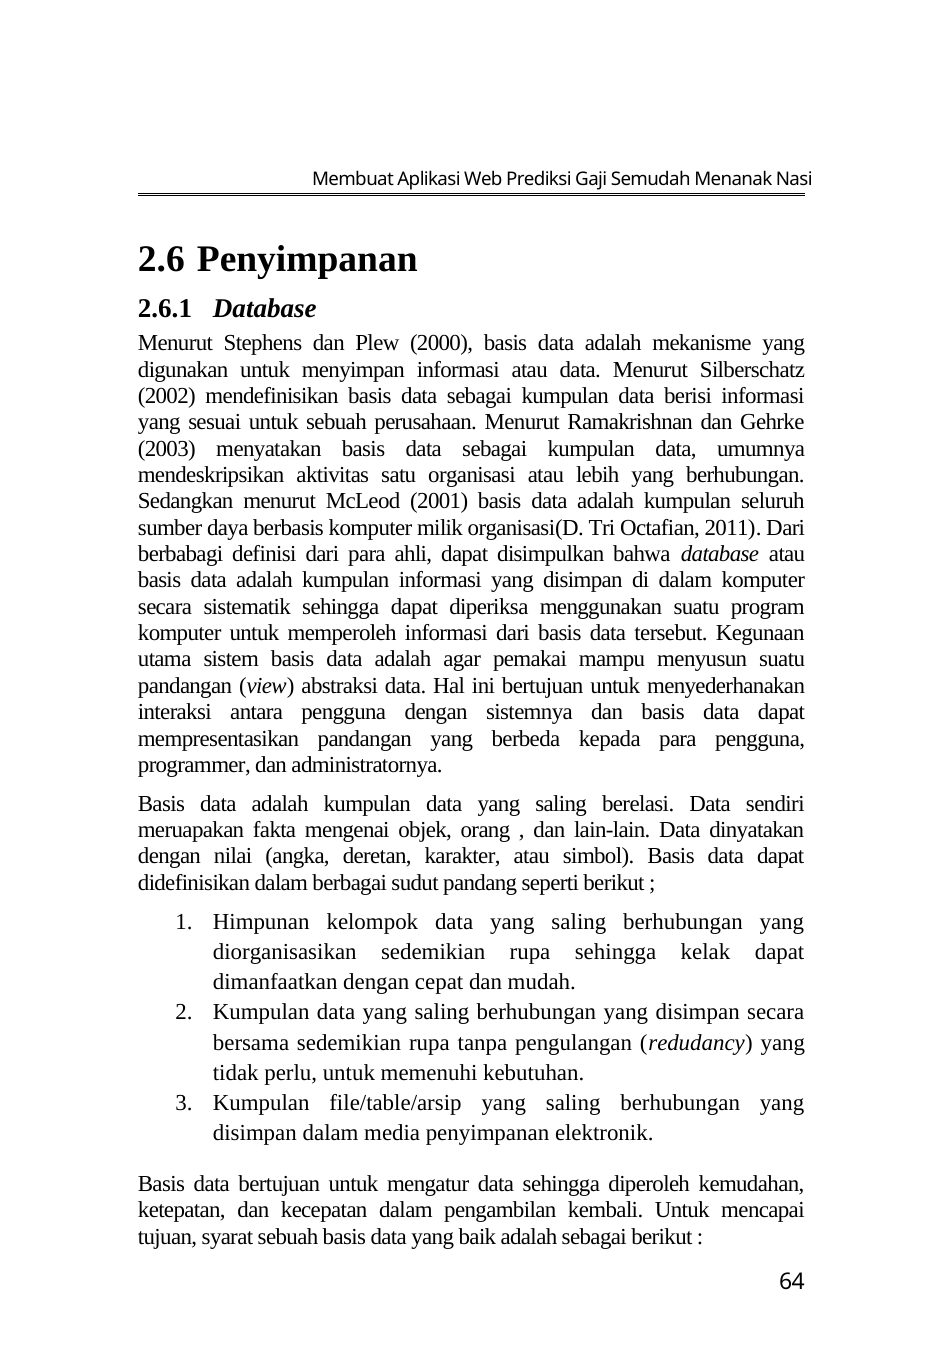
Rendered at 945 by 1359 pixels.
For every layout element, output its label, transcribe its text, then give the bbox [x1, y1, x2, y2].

subtitle Penyimpanan [138, 236, 805, 279]
list Himpunan kelompok data yang saling berhubungan yang diorganisasikan sedemikian rupa sehingga kelak dapat dimanfaatkan dengan cepat dan mudah. [175, 908, 805, 994]
text Basis data bertujuan untuk mengatur data sehingga diperoleh kemudahan, ketepatan, dan kecepatan dalam pengambilan kembali. Untuk mencapai tujuan, syarat sebuah basis data yang baik adalah sebagai berikut : [138, 1170, 805, 1249]
text Menurut Stephens dan Plew (2000), basis data adalah mekanisme yang digunakan untuk menyimpan informasi atau data. Menurut Silberschatz (2002) mendefinisikan basis data sebagai kumpulan data berisi informasi yang sesuai untuk sebuah perusahaan. Menurut Ramakrishnan dan Gehrke (2003) menyatakan basis data sebagai kumpulan data, umumnya mendeskripsikan aktivitas satu organisasi atau lebih yang berhubungan. Sedangkan menurut McLeod (2001) basis data adalah kumpulan seluruh sumber daya berbasis komputer milik organisasi. Dari berbabagi definisi dari para ahli, dapat disimpulkan bahwa database atau basis data adalah kumpulan informasi yang disimpan di dalam komputer secara sistematik sehingga dapat diperiksa menggunakan suatu program komputer untuk memperoleh informasi dari basis data tersebut. Kegunaan utama sistem basis data adalah agar pemakai mampu menyusun suatu pandangan (view) abstraksi data. Hal ini bertujuan untuk menyederhanakan interaksi antara pengguna dengan sistemnya dan basis data dapat mempresentasikan pandangan yang berbeda kepada para pengguna, programmer, dan administratornya. [138, 329, 805, 777]
list Kumpulan file/table/arsip yang saling berhubungan yang disimpan dalam media penyimpanan elektronik. [175, 1089, 805, 1146]
subtitle Database [138, 292, 805, 323]
list Kumpulan data yang saling berhubungan yang disimpan secara bersama sedemikian rupa tanpa pengulangan (redudancy) yang tidak perlu, untuk memenuhi kebutuhan. [175, 998, 805, 1085]
text Basis data adalah kumpulan data yang saling berelasi. Data sendiri meruapakan fakta mengenai objek, orang , dan lain-lain. Data dinyatakan dengan nilai (angka, deretan, karakter, atau simbol). Basis data dapat didefinisikan dalam berbagai sudut pandang seperti berikut ; [138, 790, 805, 895]
